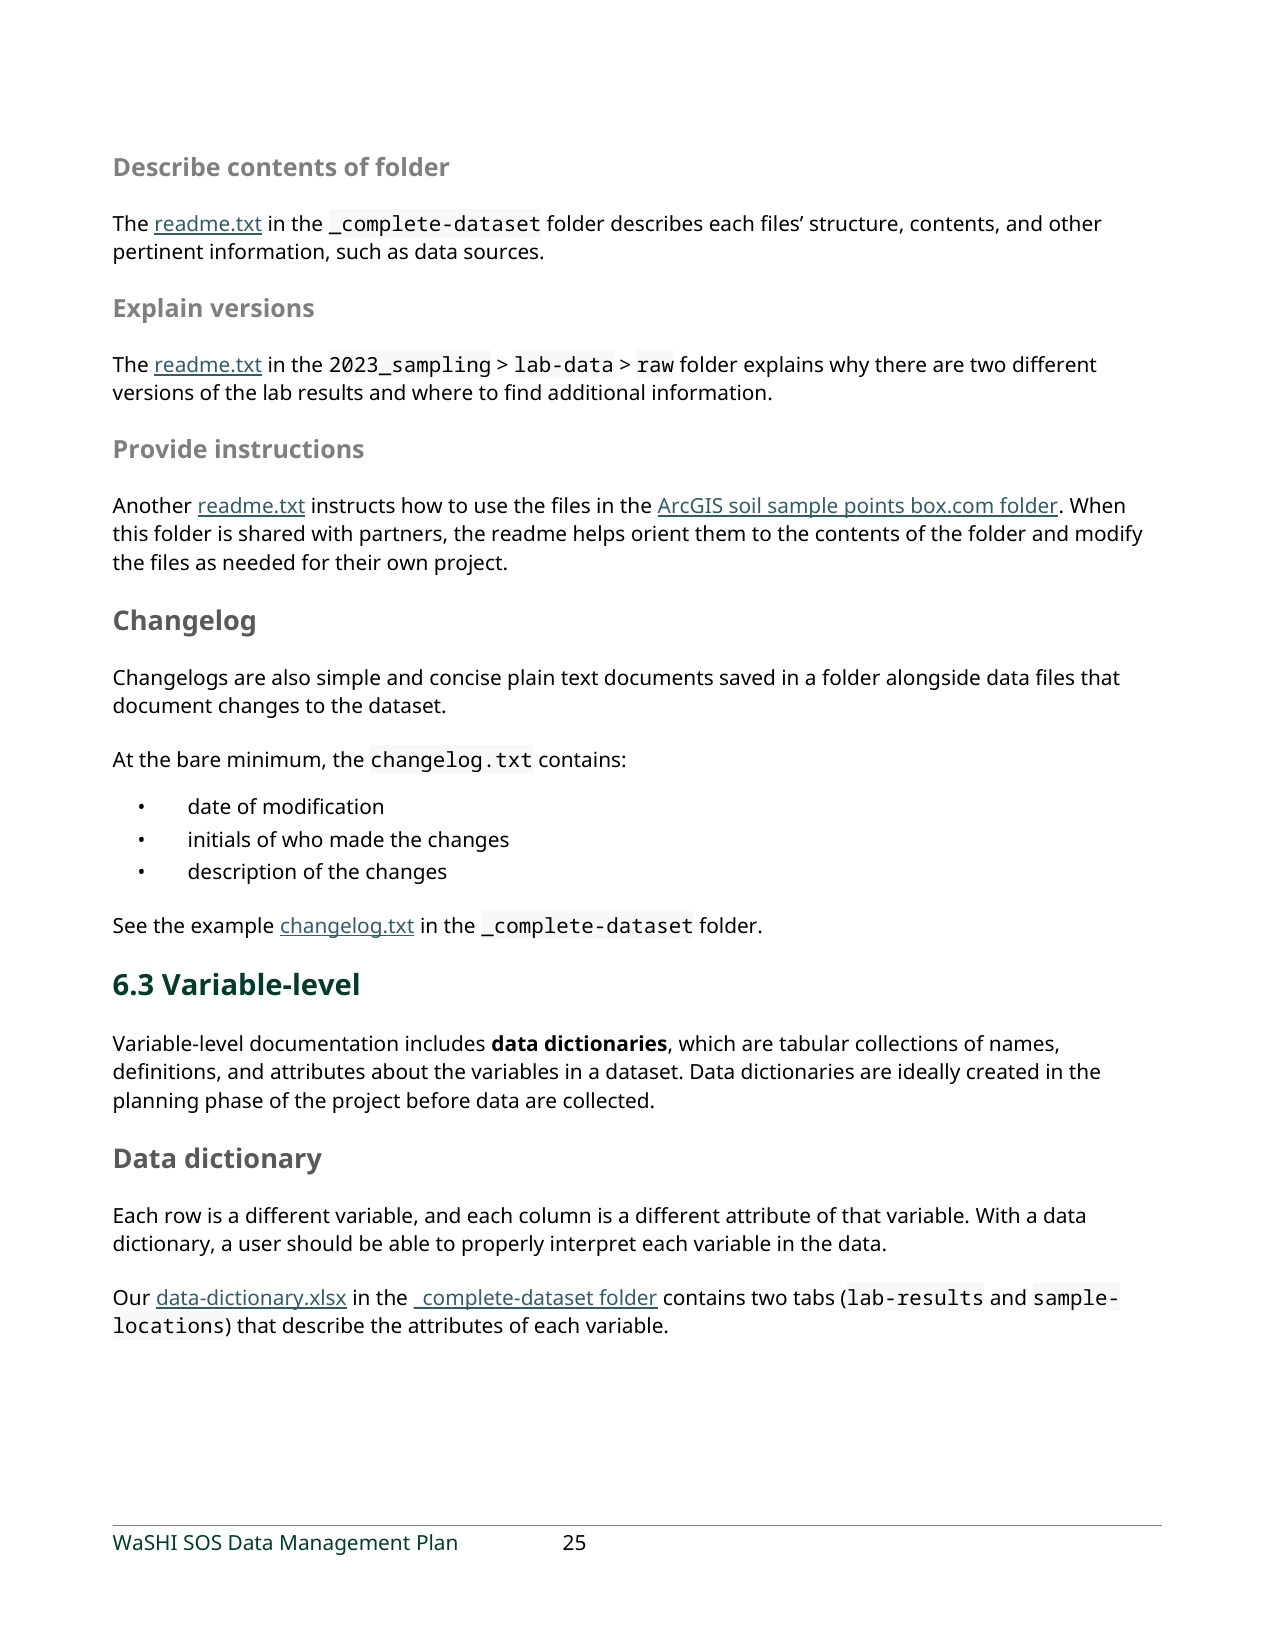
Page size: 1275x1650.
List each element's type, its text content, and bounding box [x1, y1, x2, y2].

subtitle Explain versions [112, 291, 1162, 325]
list date of modification [137, 792, 1162, 821]
text Our data-dictionary.xlsx in the _complete-dataset folder contains two tabs (lab-results and sample-locations) that describe the attributes of each variable. [112, 1283, 1162, 1340]
subtitle Describe contents of folder [112, 150, 1162, 184]
text Changelogs are also simple and concise plain text documents saved in a folder alongside data files that document changes to the dataset. [112, 663, 1162, 720]
text Another readme.txt instructs how to use the files in the ArcGIS soil sample points box.com folder. When this folder is shared with partners, the readme helps orient them to the contents of the folder and modify the files as needed for their own project. [112, 491, 1162, 576]
text At the bare minimum, the changelog.txt contains: [112, 745, 370, 773]
text See the example changelog.txt in the _complete-dataset folder. [112, 911, 481, 939]
text The readme.txt in the 2023_sampling > lab-data > raw folder explains why there are two different versions of the lab results and where to find additional information. [112, 350, 1162, 407]
list initials of who made the changes [137, 825, 1162, 853]
subtitle Changelog [112, 601, 1162, 638]
subtitle Provide instructions [112, 432, 1162, 466]
subtitle 6.3 Variable-level [112, 964, 1162, 1004]
text Each row is a different variable, and each column is a different attribute of that variable. With a data dictionary, a user should be able to properly interpret each variable in the data. [112, 1201, 1162, 1258]
text The readme.txt in the _complete-dataset folder describes each files’ structure, contents, and other pertinent information, such as data sources. [112, 209, 1162, 266]
text See the example changelog.txt in the _complete-dataset folder. [693, 911, 1162, 939]
subtitle Data dictionary [112, 1139, 1162, 1176]
text At the bare minimum, the changelog.txt contains: [533, 745, 1162, 773]
list description of the changes [137, 857, 1162, 886]
text Variable-level documentation includes data dictionaries, which are tabular collections of names, definitions, and attributes about the variables in a dataset. Data dictionaries are ideally created in the planning phase of the project before data are collected. [112, 1029, 1162, 1114]
